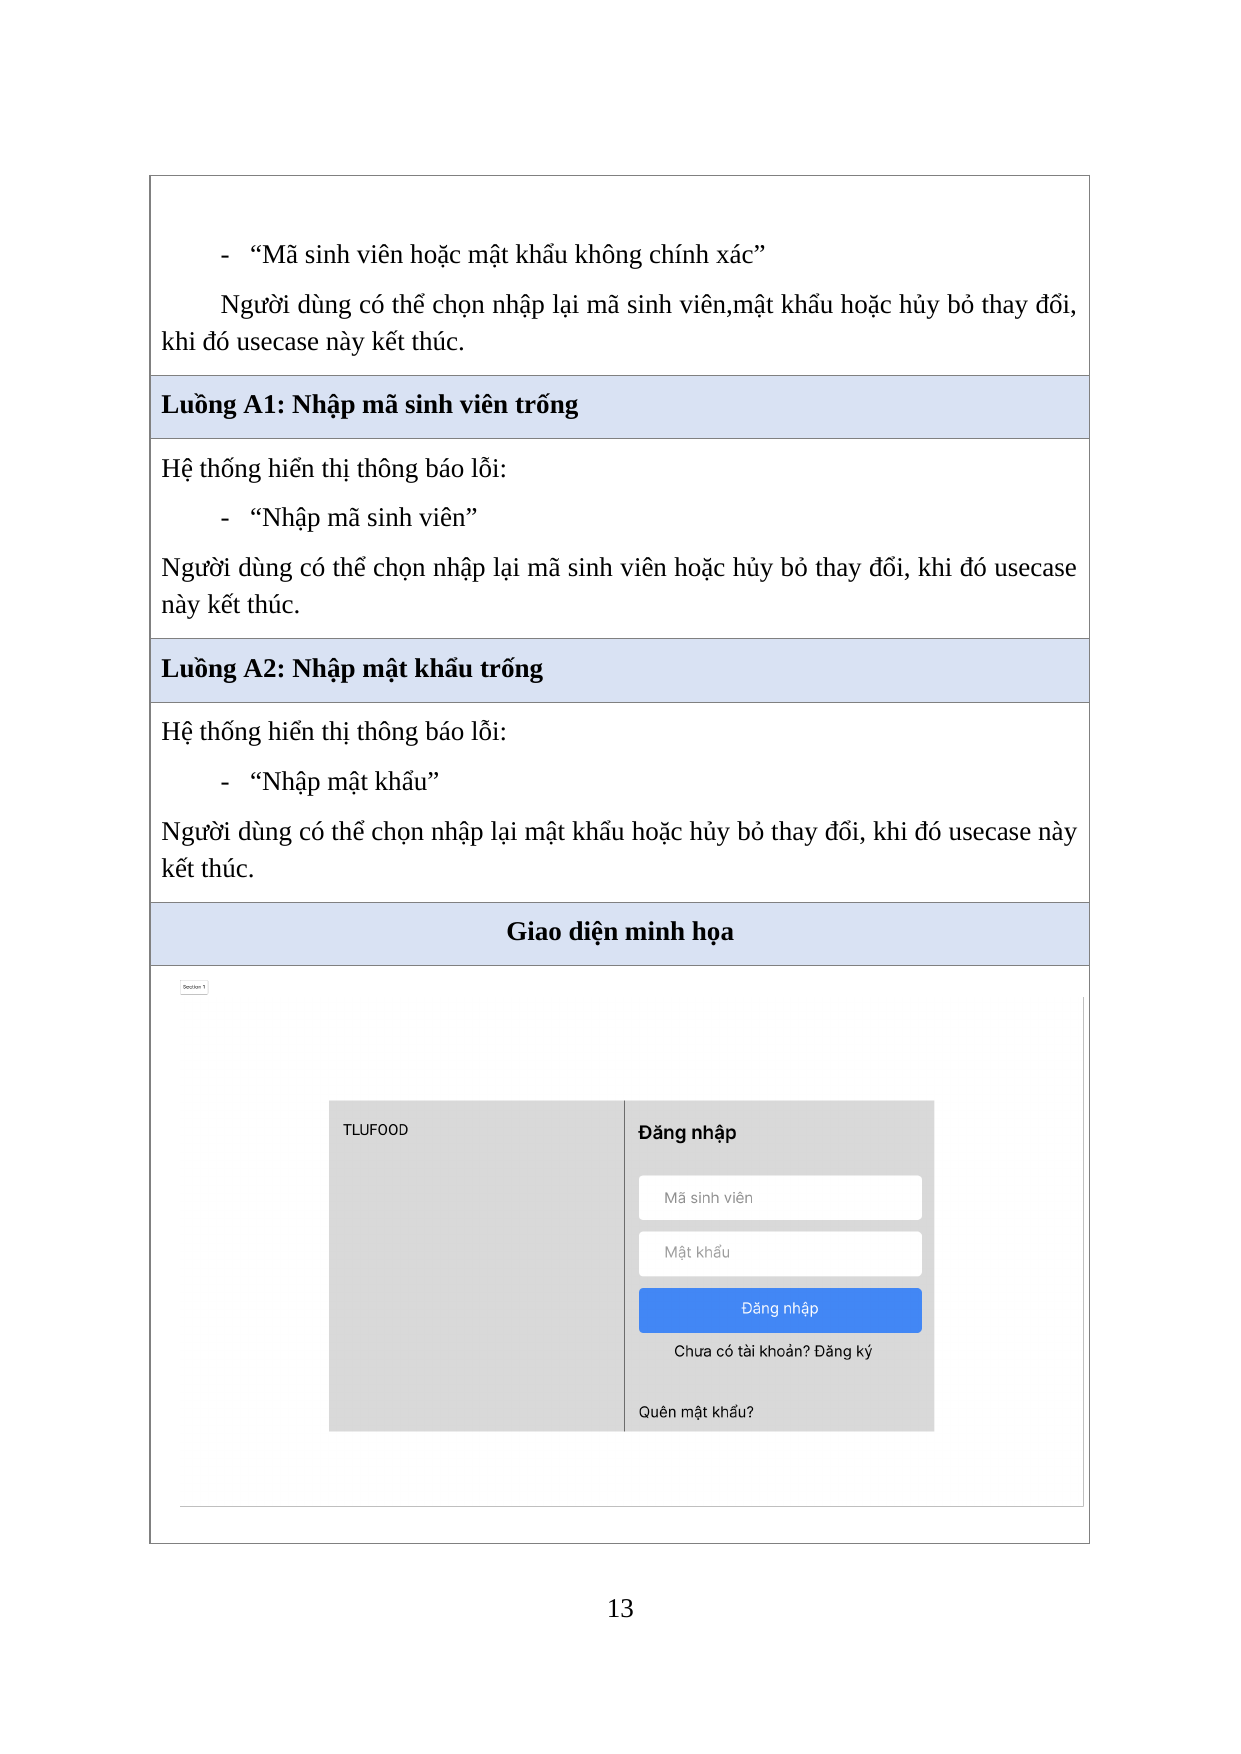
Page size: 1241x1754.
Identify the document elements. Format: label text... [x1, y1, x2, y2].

table_cell Giao diện minh họa [151, 903, 1089, 965]
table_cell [151, 176, 1089, 375]
picture [161, 978, 1090, 1525]
table_cell Luồng A1: Nhập mã sinh viên trống [151, 376, 1089, 438]
table_cell Hệ thống hiển thị thông báo lỗi: “Nhập mã sinh viên” Người dùng có thể chọn nhập lại mã sinh viên hoặc hủy bỏ thay đổi, khi đó usecase này kết thúc. [151, 439, 1089, 638]
table_cell Hệ thống hiển thị thông báo lỗi: “Nhập mật khẩu” Người dùng có thể chọn nhập lại mật khẩu hoặc hủy bỏ thay đổi, khi đó usecase này kết thúc. [151, 703, 1089, 902]
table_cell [151, 966, 1089, 1543]
table_cell Luồng A2: Nhập mật khẩu trống [151, 639, 1089, 702]
